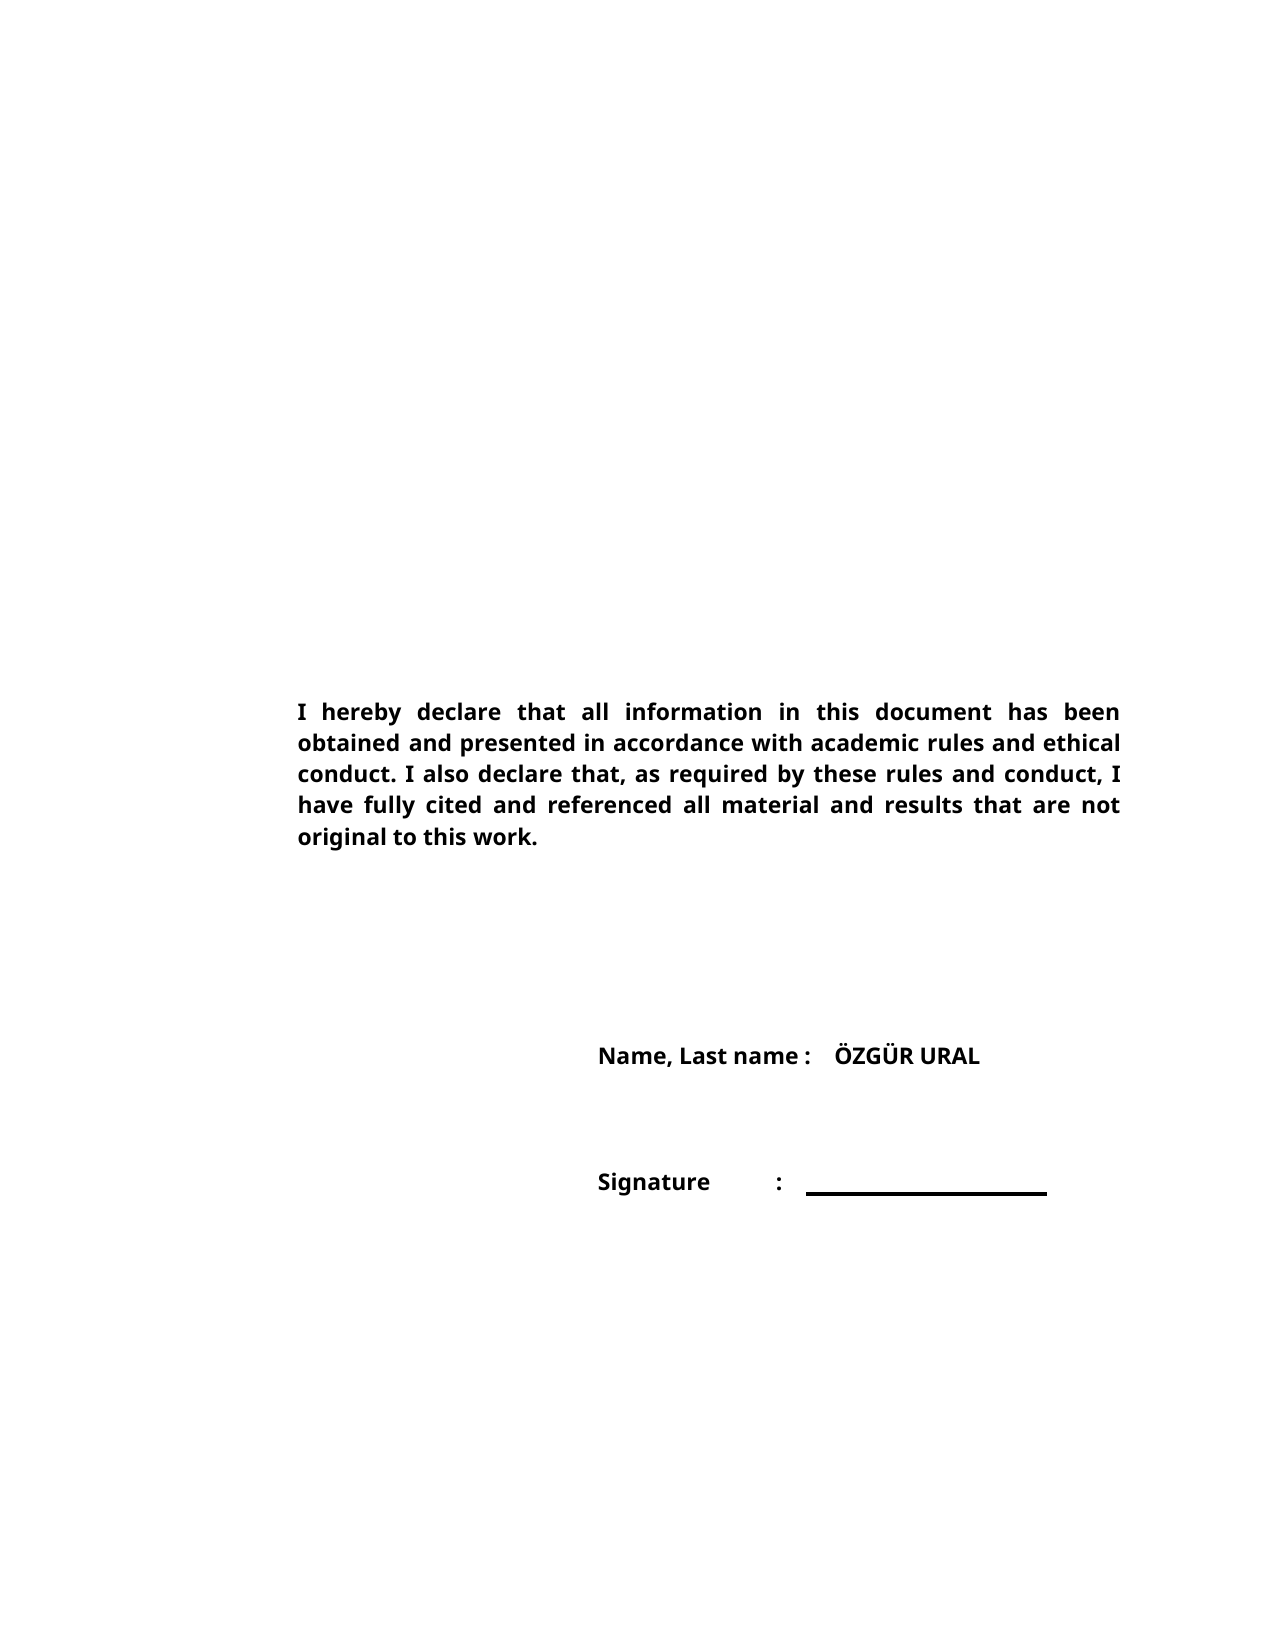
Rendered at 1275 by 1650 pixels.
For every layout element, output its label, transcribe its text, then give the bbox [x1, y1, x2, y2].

text Signature : [598, 1166, 1127, 1197]
text Name, Last name : ÖZGÜR URAL [598, 1040, 1127, 1071]
text I hereby declare that all information in this document has been obtained and presented in accordance with academic rules and ethical conduct. I also declare that, as required by these rules and conduct, I have fully cited and referenced all material and results that are not original to this work. [297, 695, 1121, 852]
